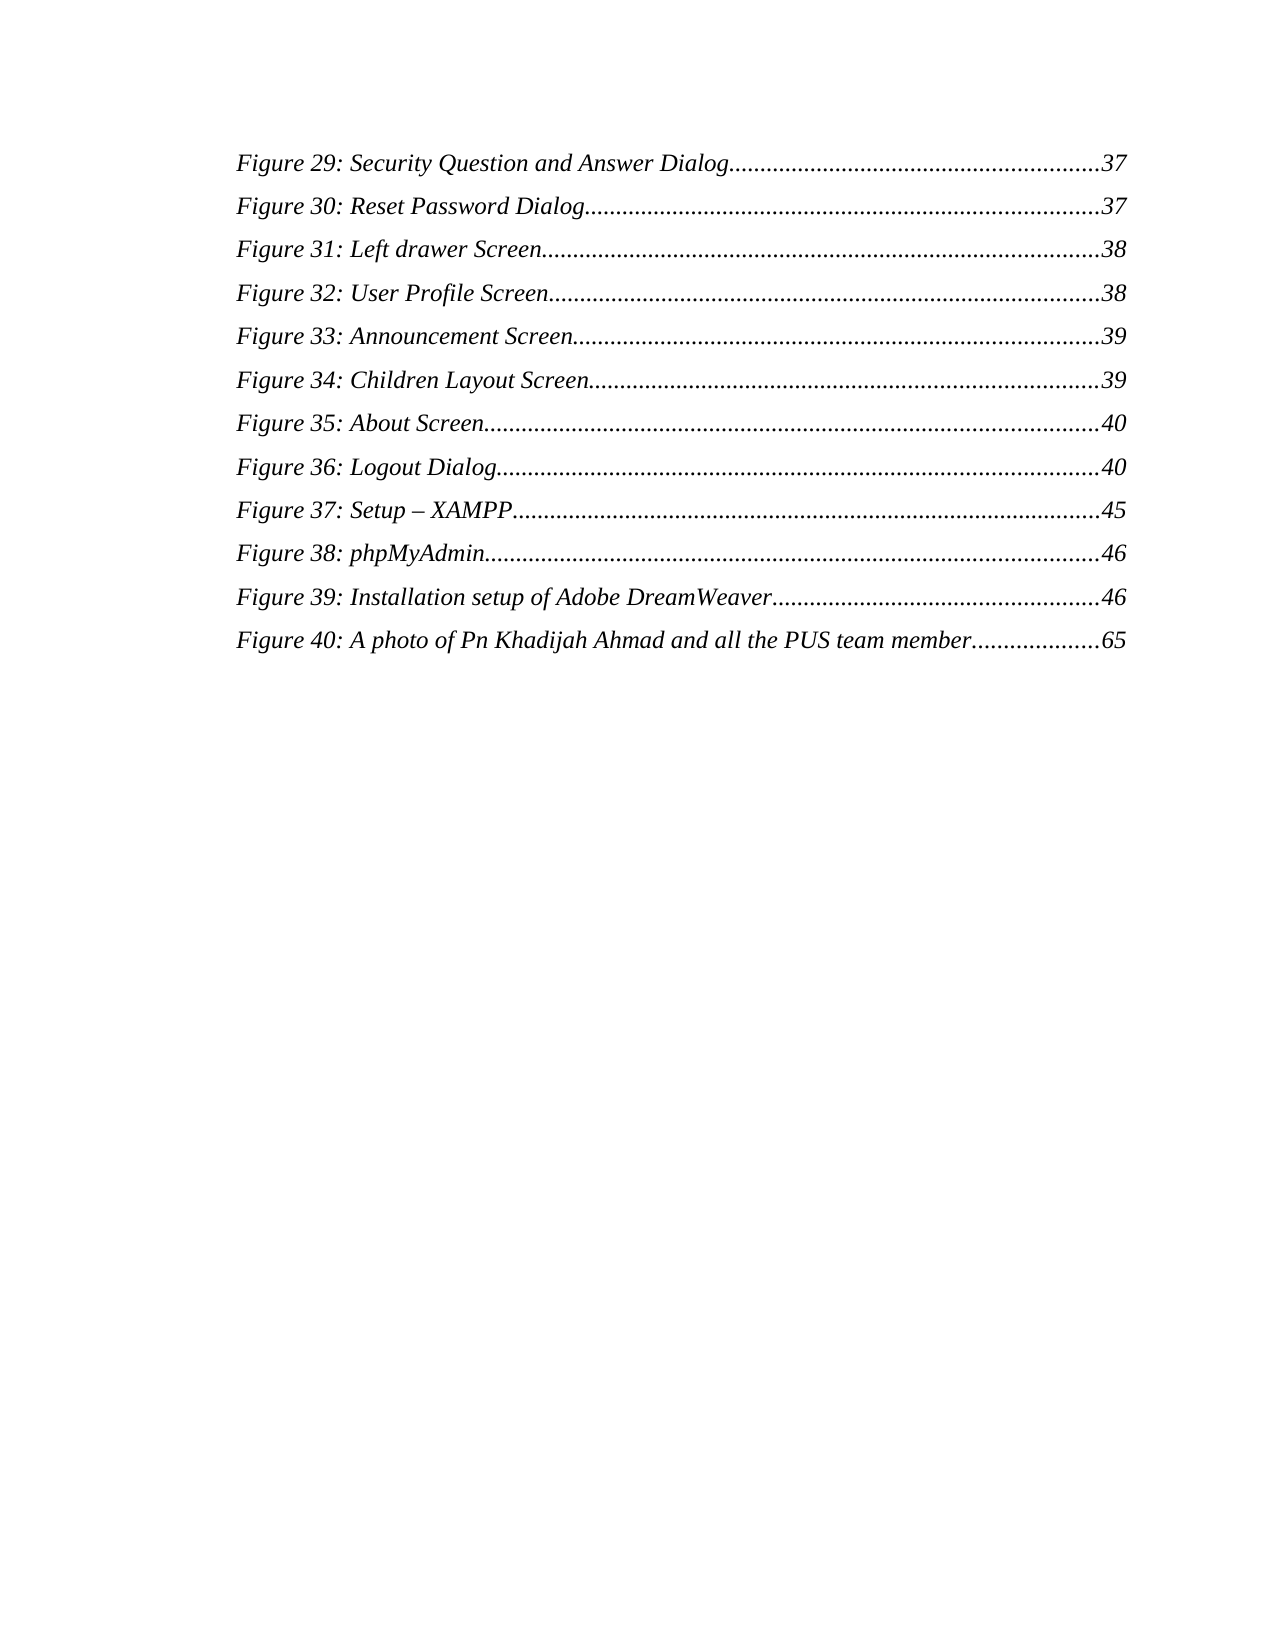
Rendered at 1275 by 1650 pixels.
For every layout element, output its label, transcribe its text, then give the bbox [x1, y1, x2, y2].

text Figure 35: About Screen 40 [236, 408, 1127, 437]
text Figure 37: Setup – XAMPP 45 [236, 495, 1127, 524]
text Figure 29: Security Question and Answer Dialog 37 [236, 148, 1127, 176]
text Figure 34: Children Layout Screen 39 [236, 365, 1127, 393]
text Figure 30: Reset Password Dialog 37 [236, 191, 1127, 220]
text Figure 33: Announcement Screen 39 [236, 321, 1127, 350]
text Figure 32: User Profile Screen 38 [236, 278, 1127, 307]
text Figure 31: Left drawer Screen 38 [236, 234, 1127, 263]
text Figure 40: A photo of Pn Khadijah Ahmad and all the PUS team member 65 [236, 625, 1127, 654]
text Figure 38: phpMyAdmin 46 [236, 538, 1127, 567]
text Figure 39: Installation setup of Adobe DreamWeaver 46 [236, 582, 1127, 611]
text Figure 36: Logout Dialog 40 [236, 452, 1127, 480]
